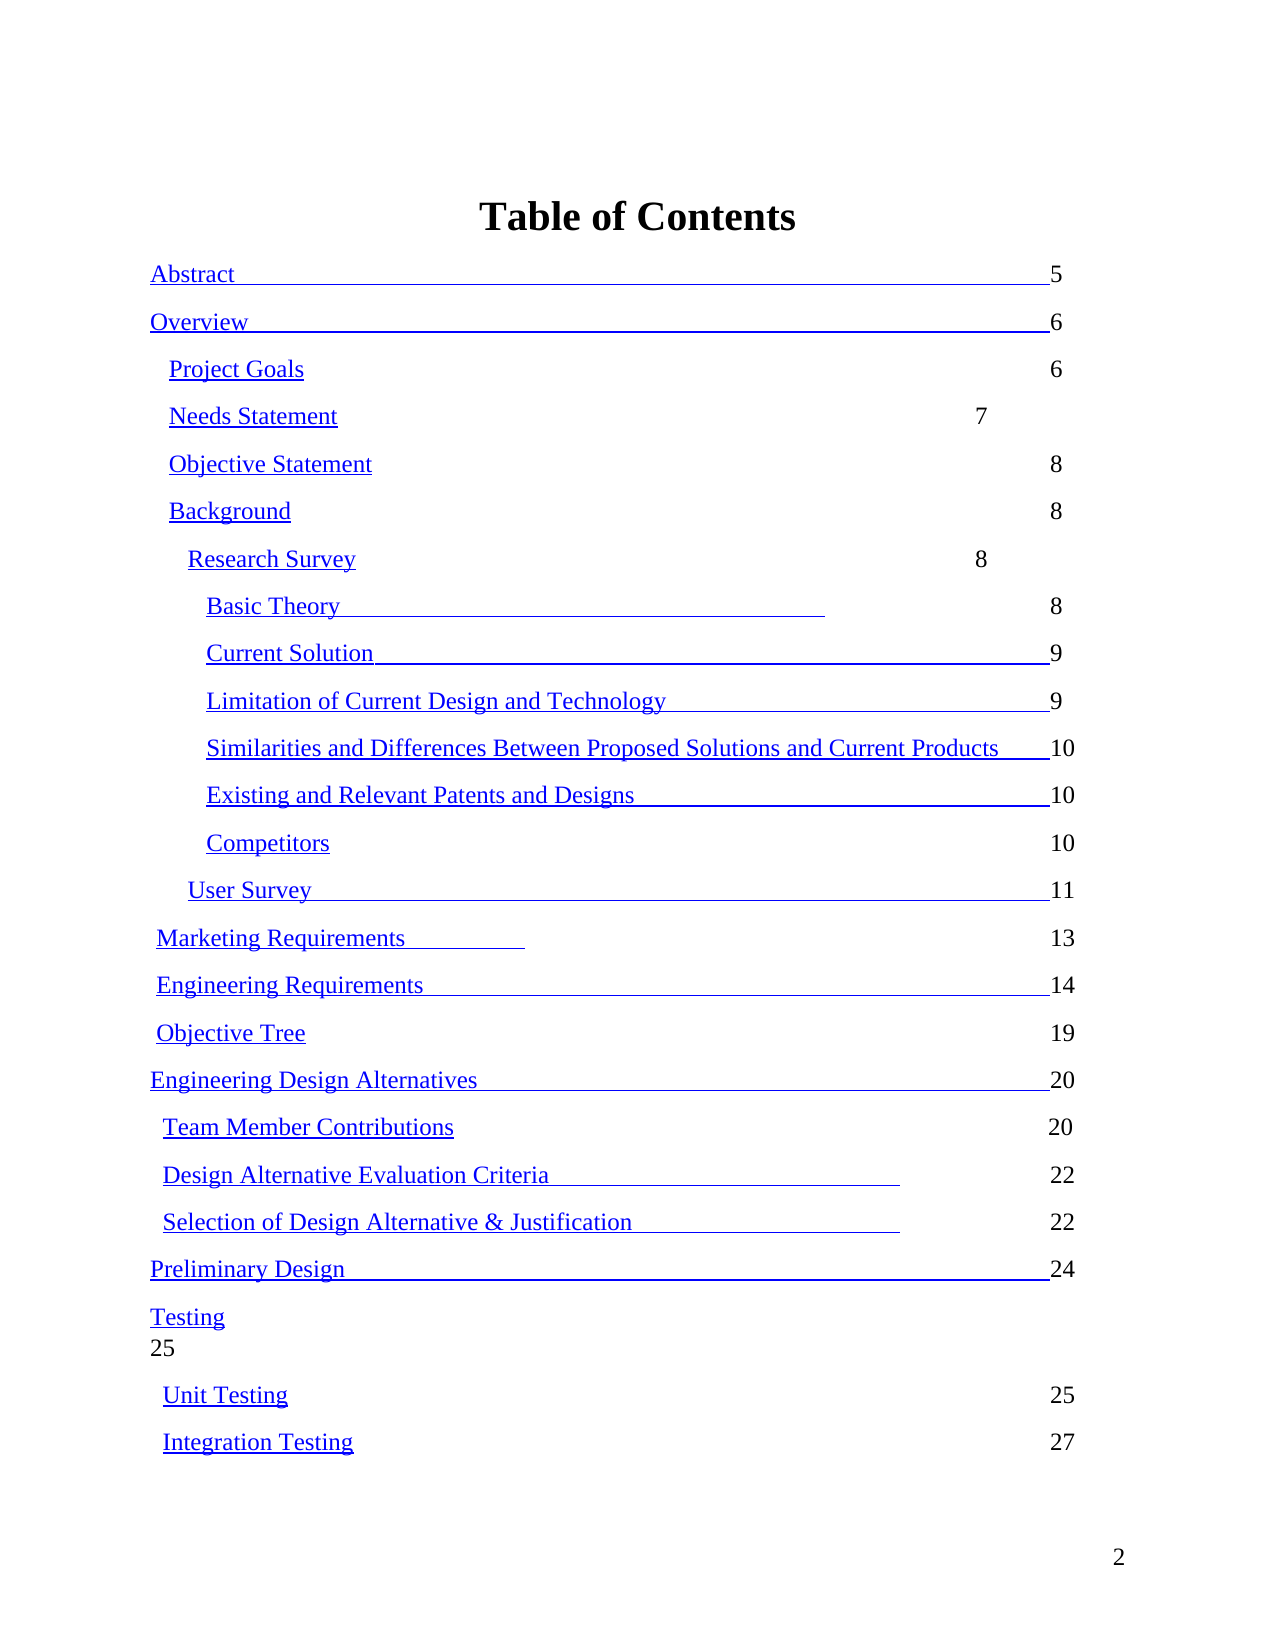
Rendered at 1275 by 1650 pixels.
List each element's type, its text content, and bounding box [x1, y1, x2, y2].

text Basic Theory 8 [150, 591, 1125, 620]
text Engineering Design Alternatives 20 [150, 1065, 1125, 1094]
text User Survey 11 [150, 875, 1125, 904]
text Integration Testing 27 [150, 1427, 1125, 1456]
text Design Alternative Evaluation Criteria 22 [150, 1160, 1125, 1188]
text Engineering Requirements 14 [150, 970, 1125, 999]
text Abstract 5 [150, 259, 1125, 288]
text Overview 6 [150, 307, 1125, 335]
subtitle Table of Contents [150, 192, 1125, 239]
text Needs Statement 7 [150, 401, 1125, 430]
text Current Solution 9 [150, 638, 1125, 667]
text Existing and Relevant Patents and Designs 10 [150, 781, 1125, 809]
text Similarities and Differences Between Proposed Solutions and Current Products 10 [150, 733, 1125, 762]
text Objective Statement 8 [150, 449, 1125, 478]
text Unit Testing 25 [150, 1380, 1125, 1409]
text Competitors 10 [150, 828, 1125, 857]
text Objective Tree 19 [150, 1018, 1125, 1046]
text Testing 25 [150, 1302, 1125, 1361]
text Limitation of Current Design and Technology 9 [150, 686, 1125, 714]
text Background 8 [150, 496, 1125, 525]
text Team Member Contributions 20 [150, 1112, 1125, 1141]
text Selection of Design Alternative & Justification 22 [150, 1207, 1125, 1236]
text Preliminary Design 24 [150, 1254, 1125, 1283]
text Marketing Requirements 13 [150, 923, 1125, 952]
text Research Survey 8 [150, 544, 1125, 572]
text Project Goals 6 [150, 354, 1125, 383]
